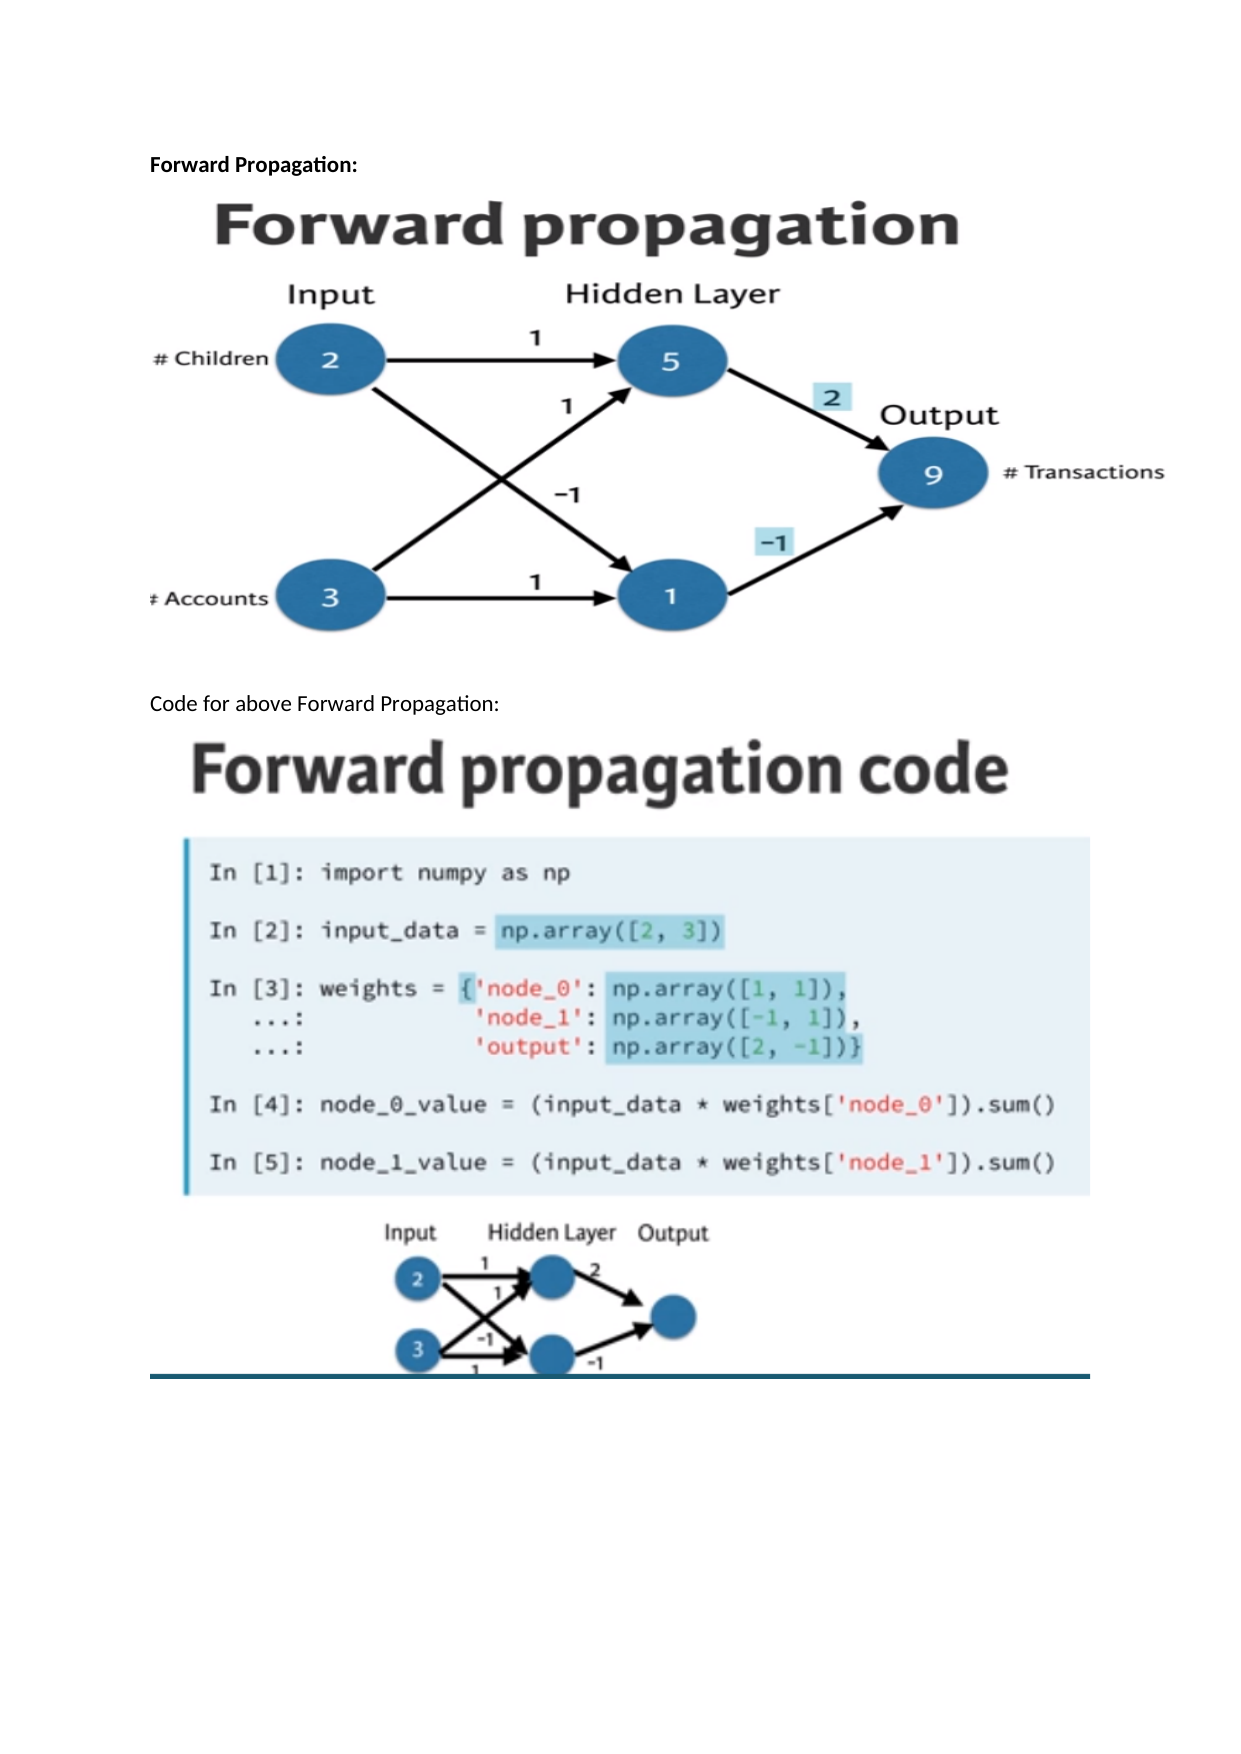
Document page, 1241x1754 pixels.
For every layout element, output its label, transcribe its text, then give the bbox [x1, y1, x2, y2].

picture [150, 196, 1199, 671]
text Forward Propagation: [150, 150, 1090, 178]
picture [150, 736, 1091, 1379]
text Code for above Forward Propagation: [150, 689, 1090, 717]
